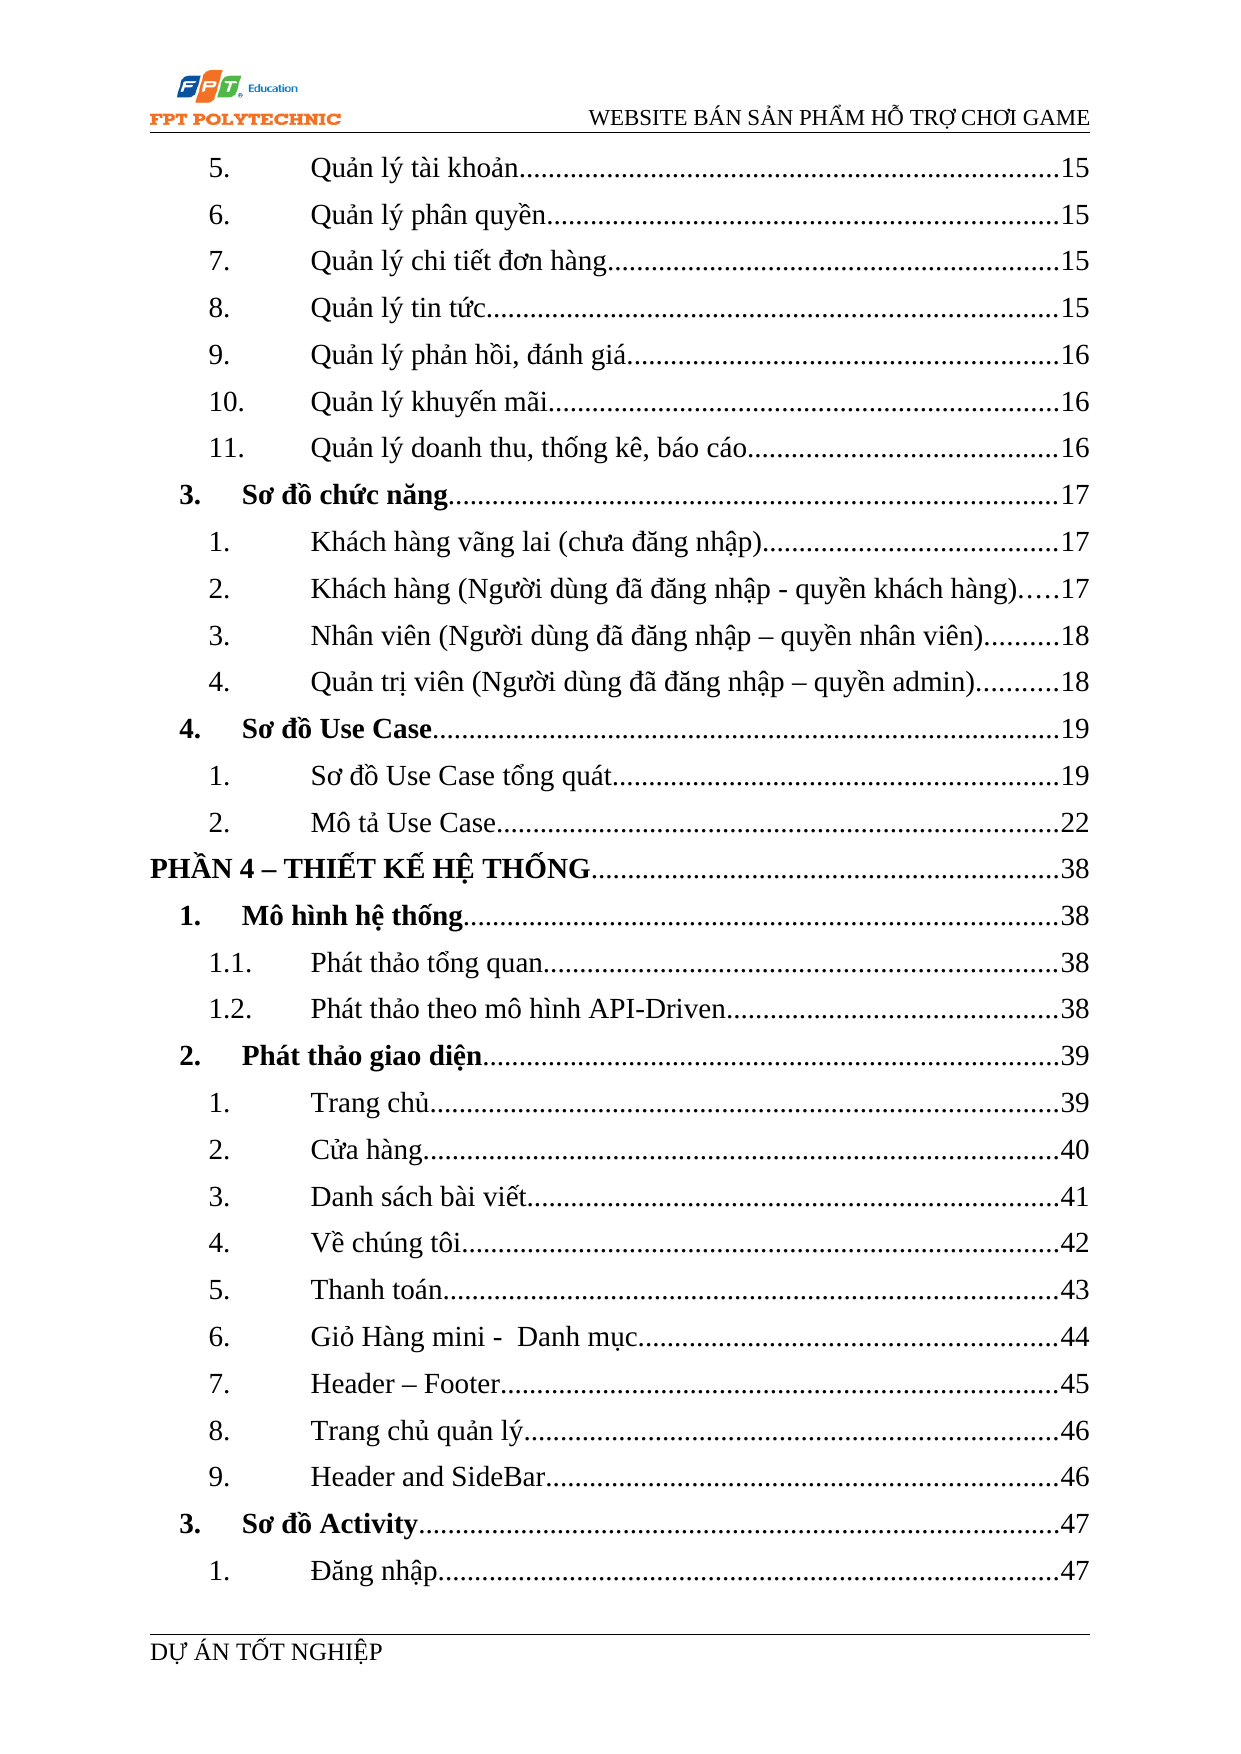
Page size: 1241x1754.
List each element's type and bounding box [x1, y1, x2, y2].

picture [150, 70, 343, 125]
